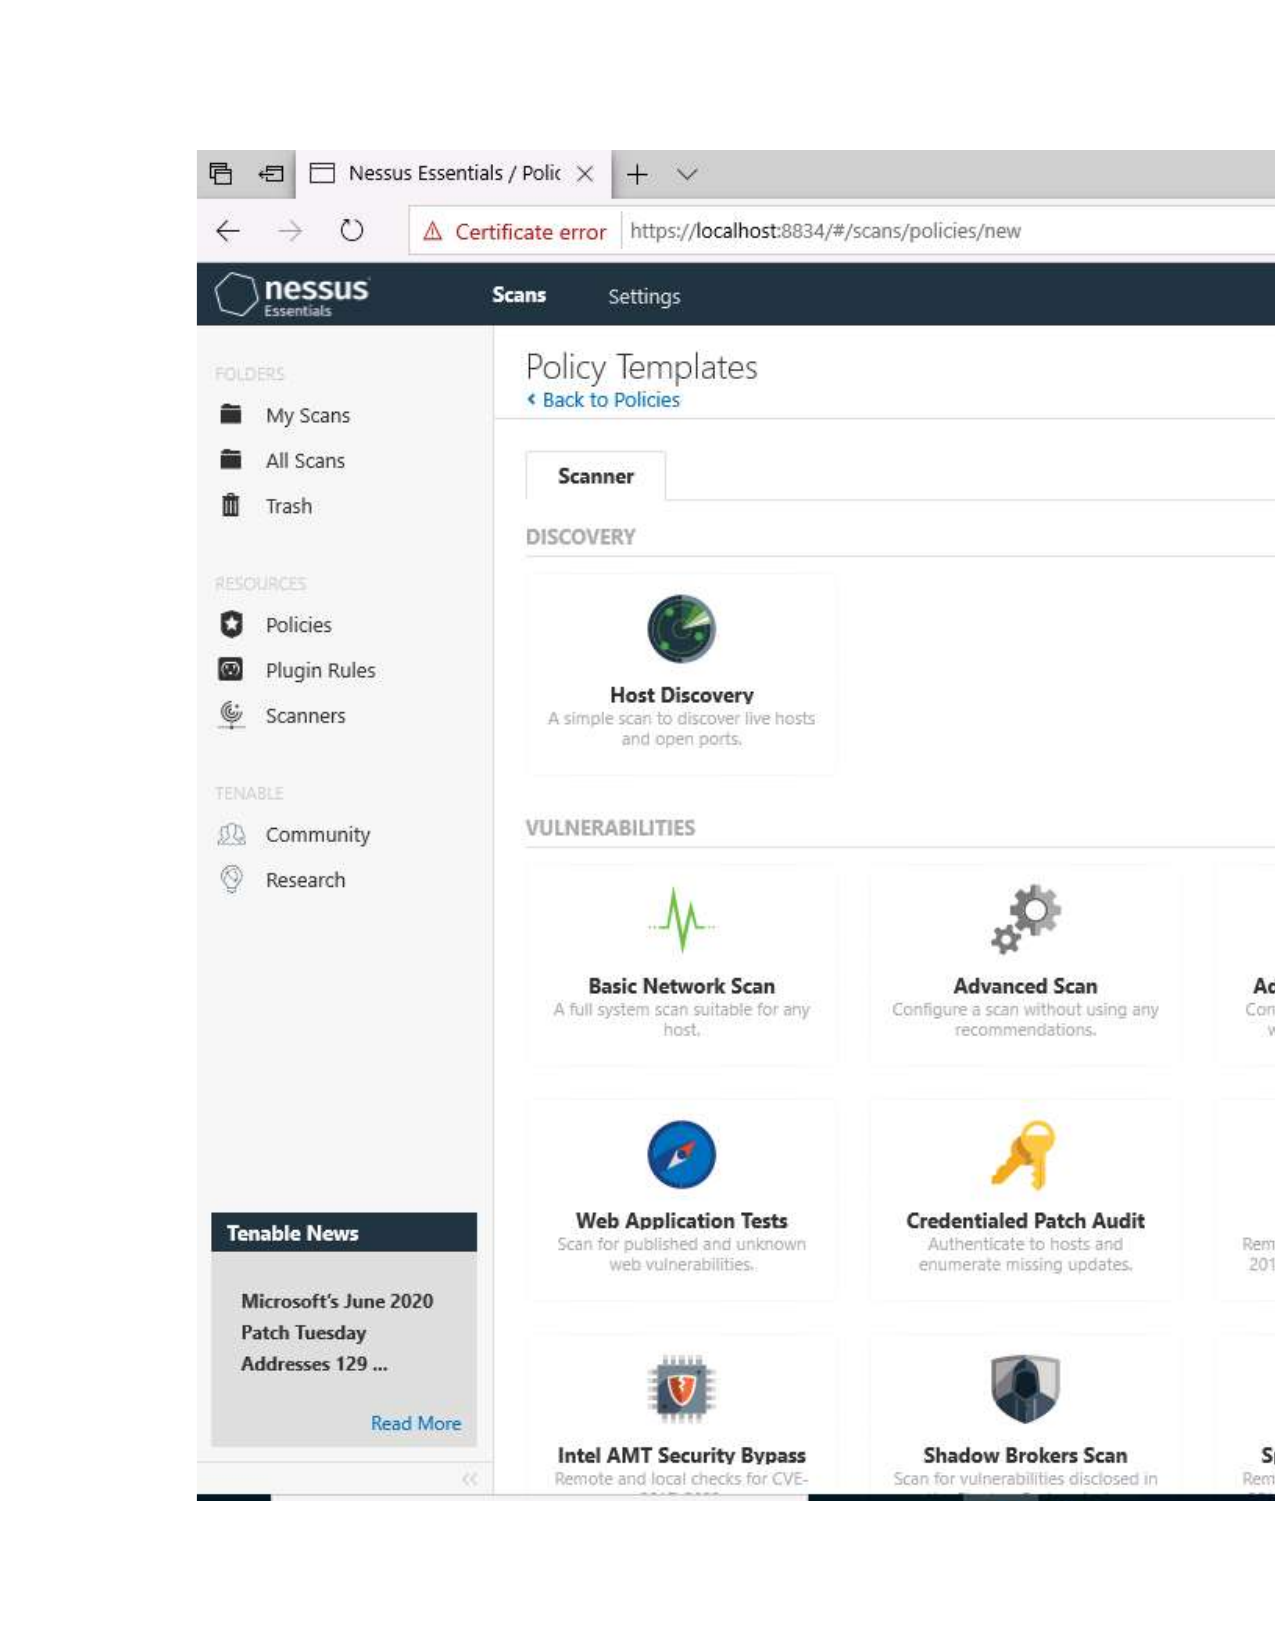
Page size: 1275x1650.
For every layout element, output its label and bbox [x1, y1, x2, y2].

picture [196, 150, 1275, 1501]
